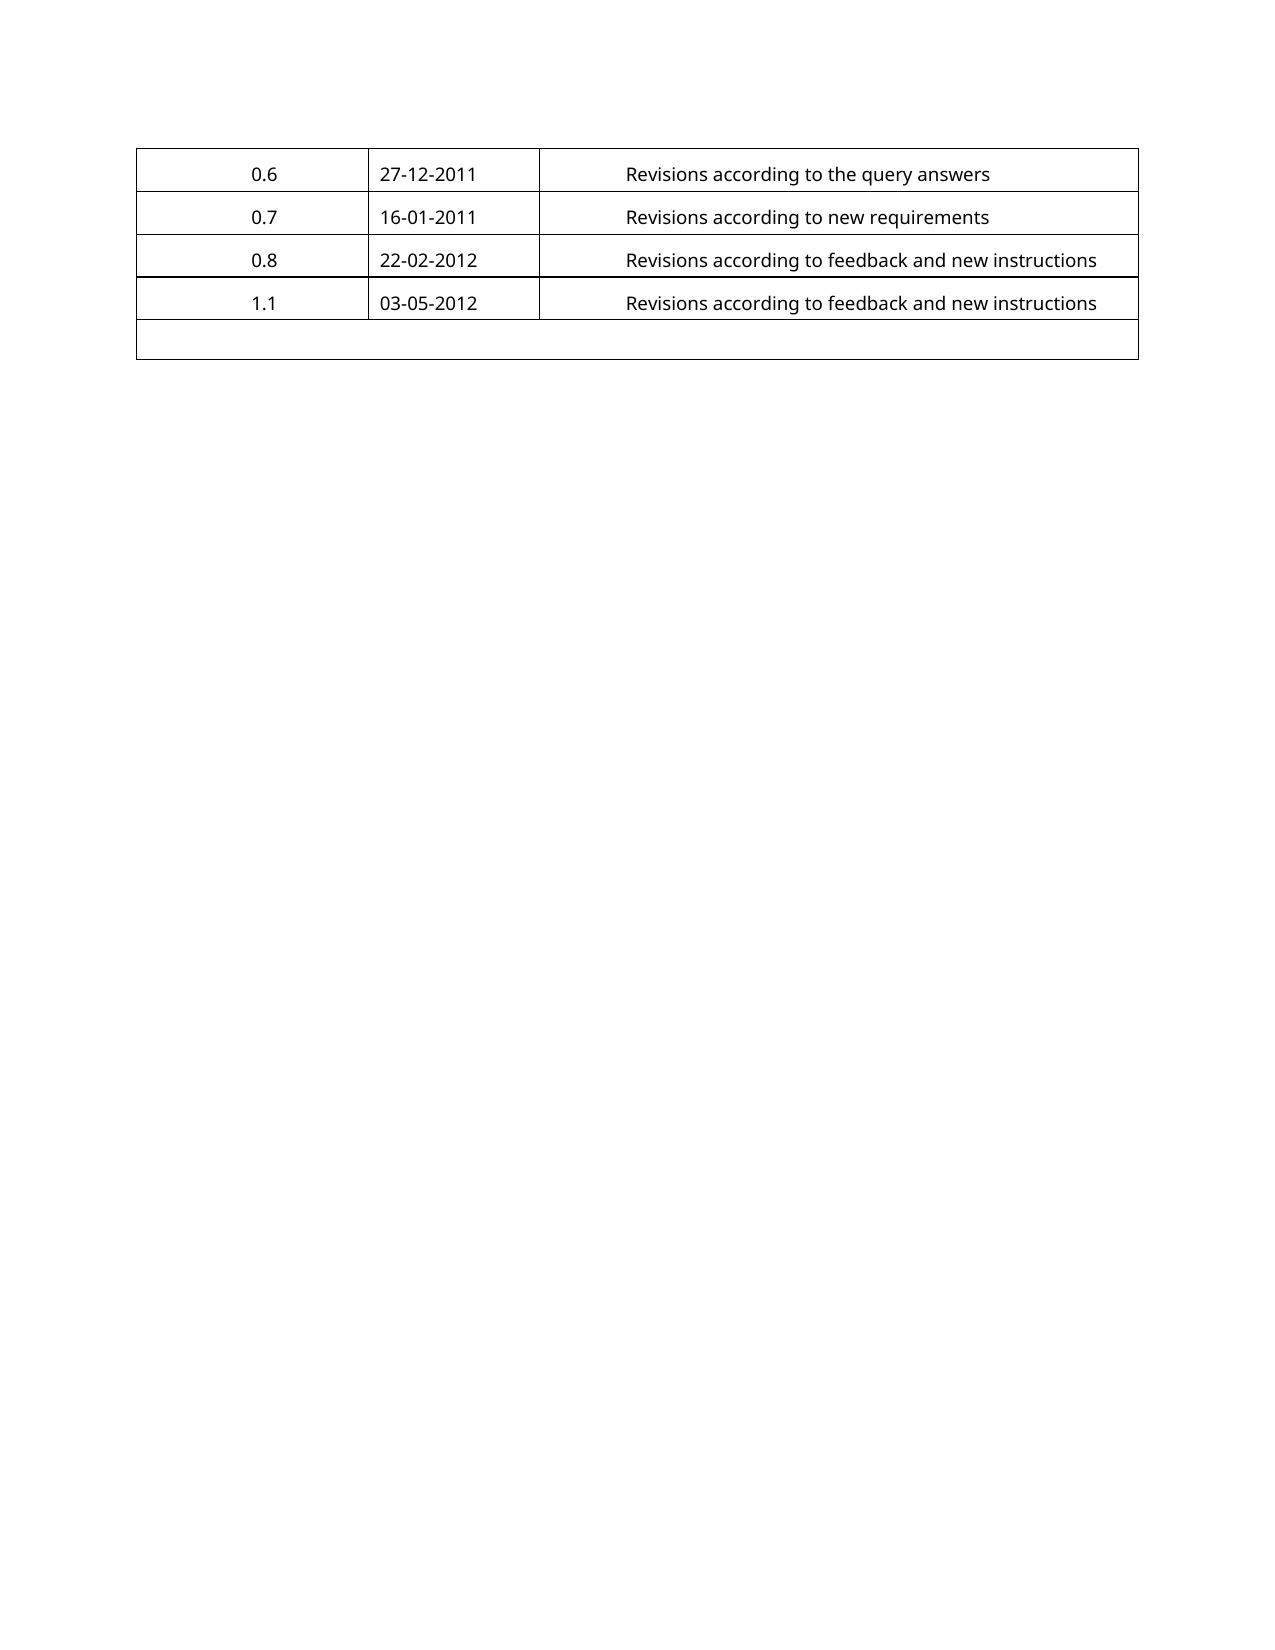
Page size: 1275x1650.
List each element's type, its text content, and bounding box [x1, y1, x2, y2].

table_cell 0.7 [137, 192, 368, 233]
table_cell Revisions according to feedback and new instructions [540, 278, 1138, 319]
table_cell 0.8 [137, 235, 368, 276]
table_cell 0.6 [137, 149, 368, 191]
table_cell 1.1 [137, 278, 368, 319]
table_cell Revisions according to feedback and new instructions [540, 235, 1138, 276]
table_cell Revisions according to new requirements [540, 192, 1138, 233]
table_cell 27-12-2011 [369, 149, 539, 191]
table_cell 16-01-2011 [369, 192, 539, 233]
table_cell 03-05-2012 [369, 278, 539, 319]
table_cell [137, 320, 1138, 359]
table_cell 22-02-2012 [369, 235, 539, 276]
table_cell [540, 149, 1138, 191]
